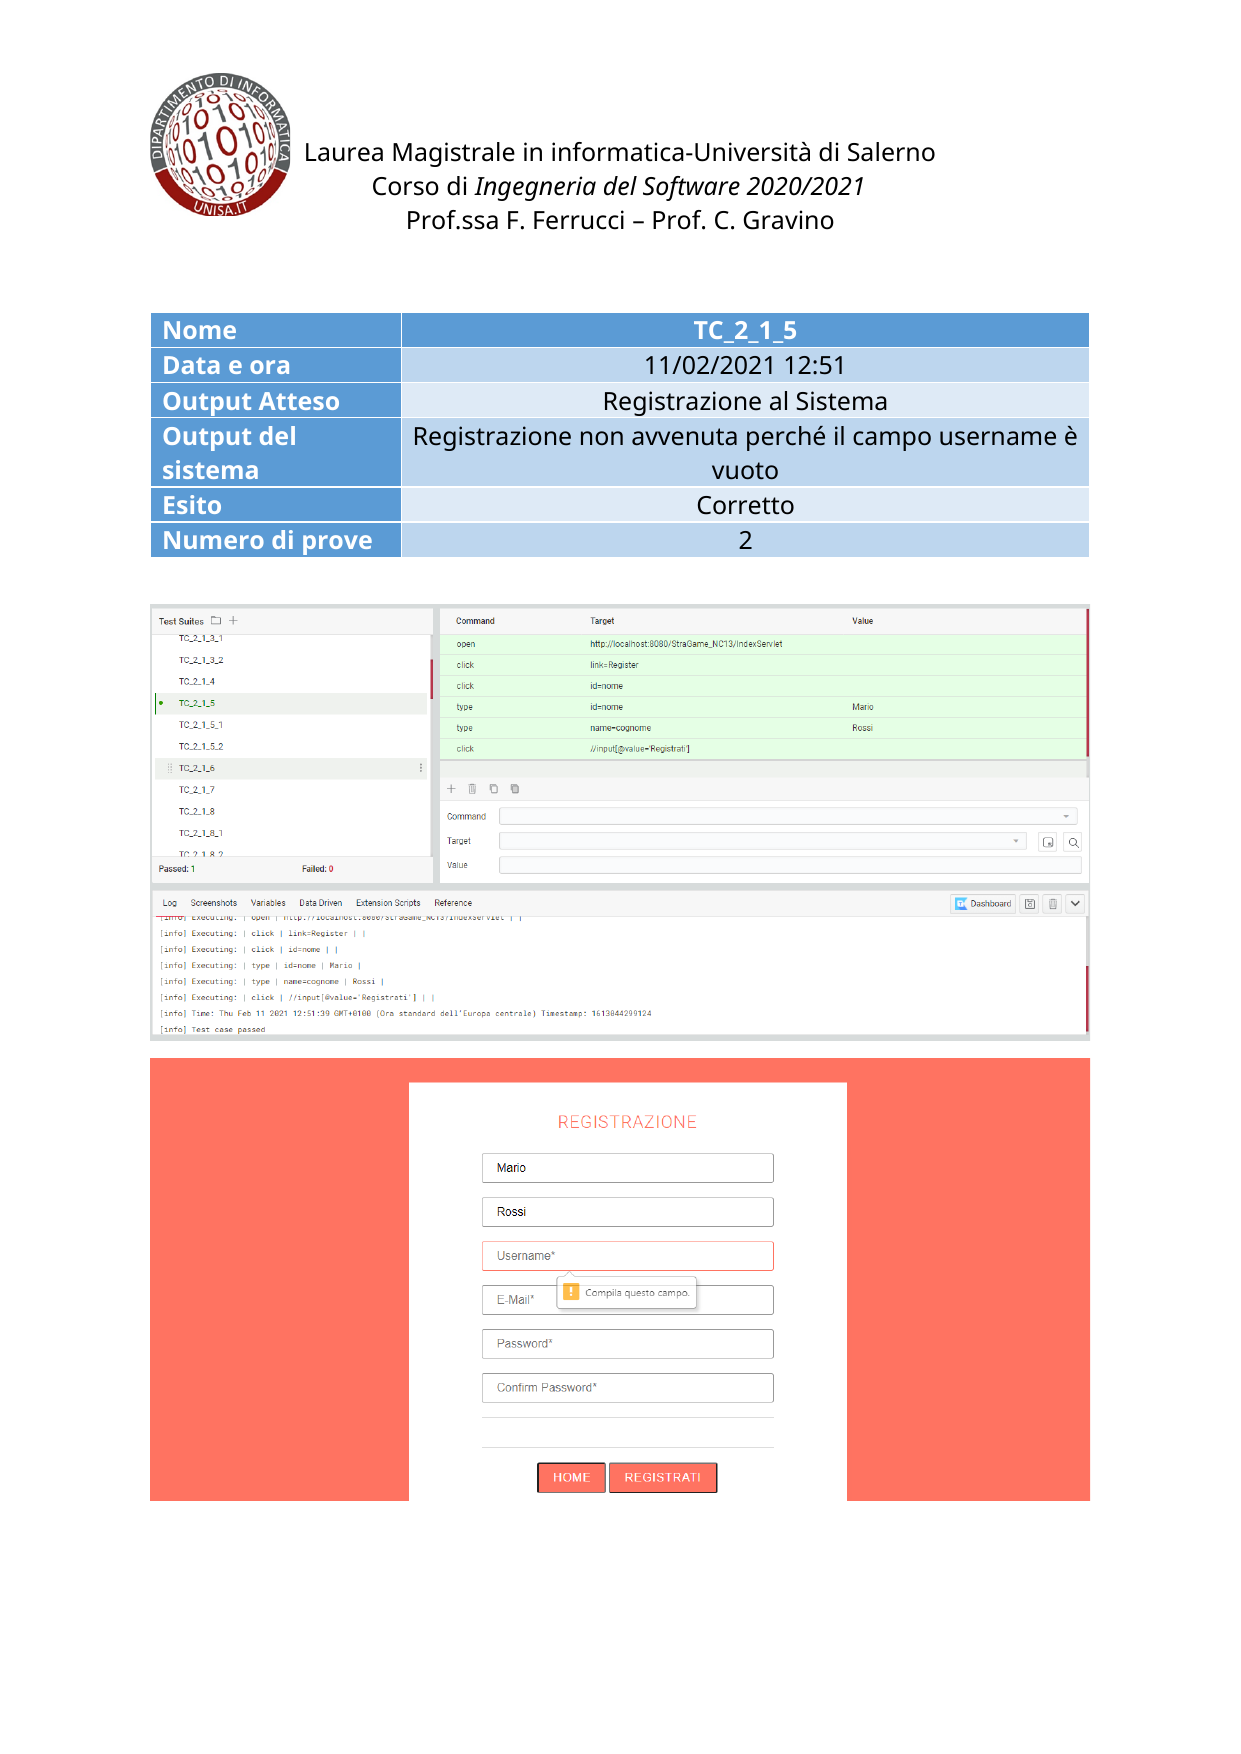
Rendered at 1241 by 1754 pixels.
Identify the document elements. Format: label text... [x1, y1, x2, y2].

table_header TC_2_1_5 [402, 313, 1089, 347]
table_cell Esito [151, 488, 401, 521]
picture [150, 1058, 1091, 1501]
table_cell Numero di prove [151, 523, 401, 557]
table_cell Output Atteso [151, 383, 401, 417]
table_cell Registrazione non avvenuta perché il campo username è vuoto [402, 418, 1089, 486]
table_header Nome [151, 313, 401, 347]
table_cell Data e ora [151, 348, 401, 382]
table_cell Registrazione al Sistema [402, 383, 1089, 417]
table_cell 11/02/2021 12:51 [402, 348, 1089, 382]
picture [150, 604, 1091, 1041]
table_cell Corretto [402, 488, 1089, 521]
picture [149, 73, 290, 215]
table_cell Output del sistema [151, 418, 401, 486]
table_cell 2 [402, 523, 1089, 557]
